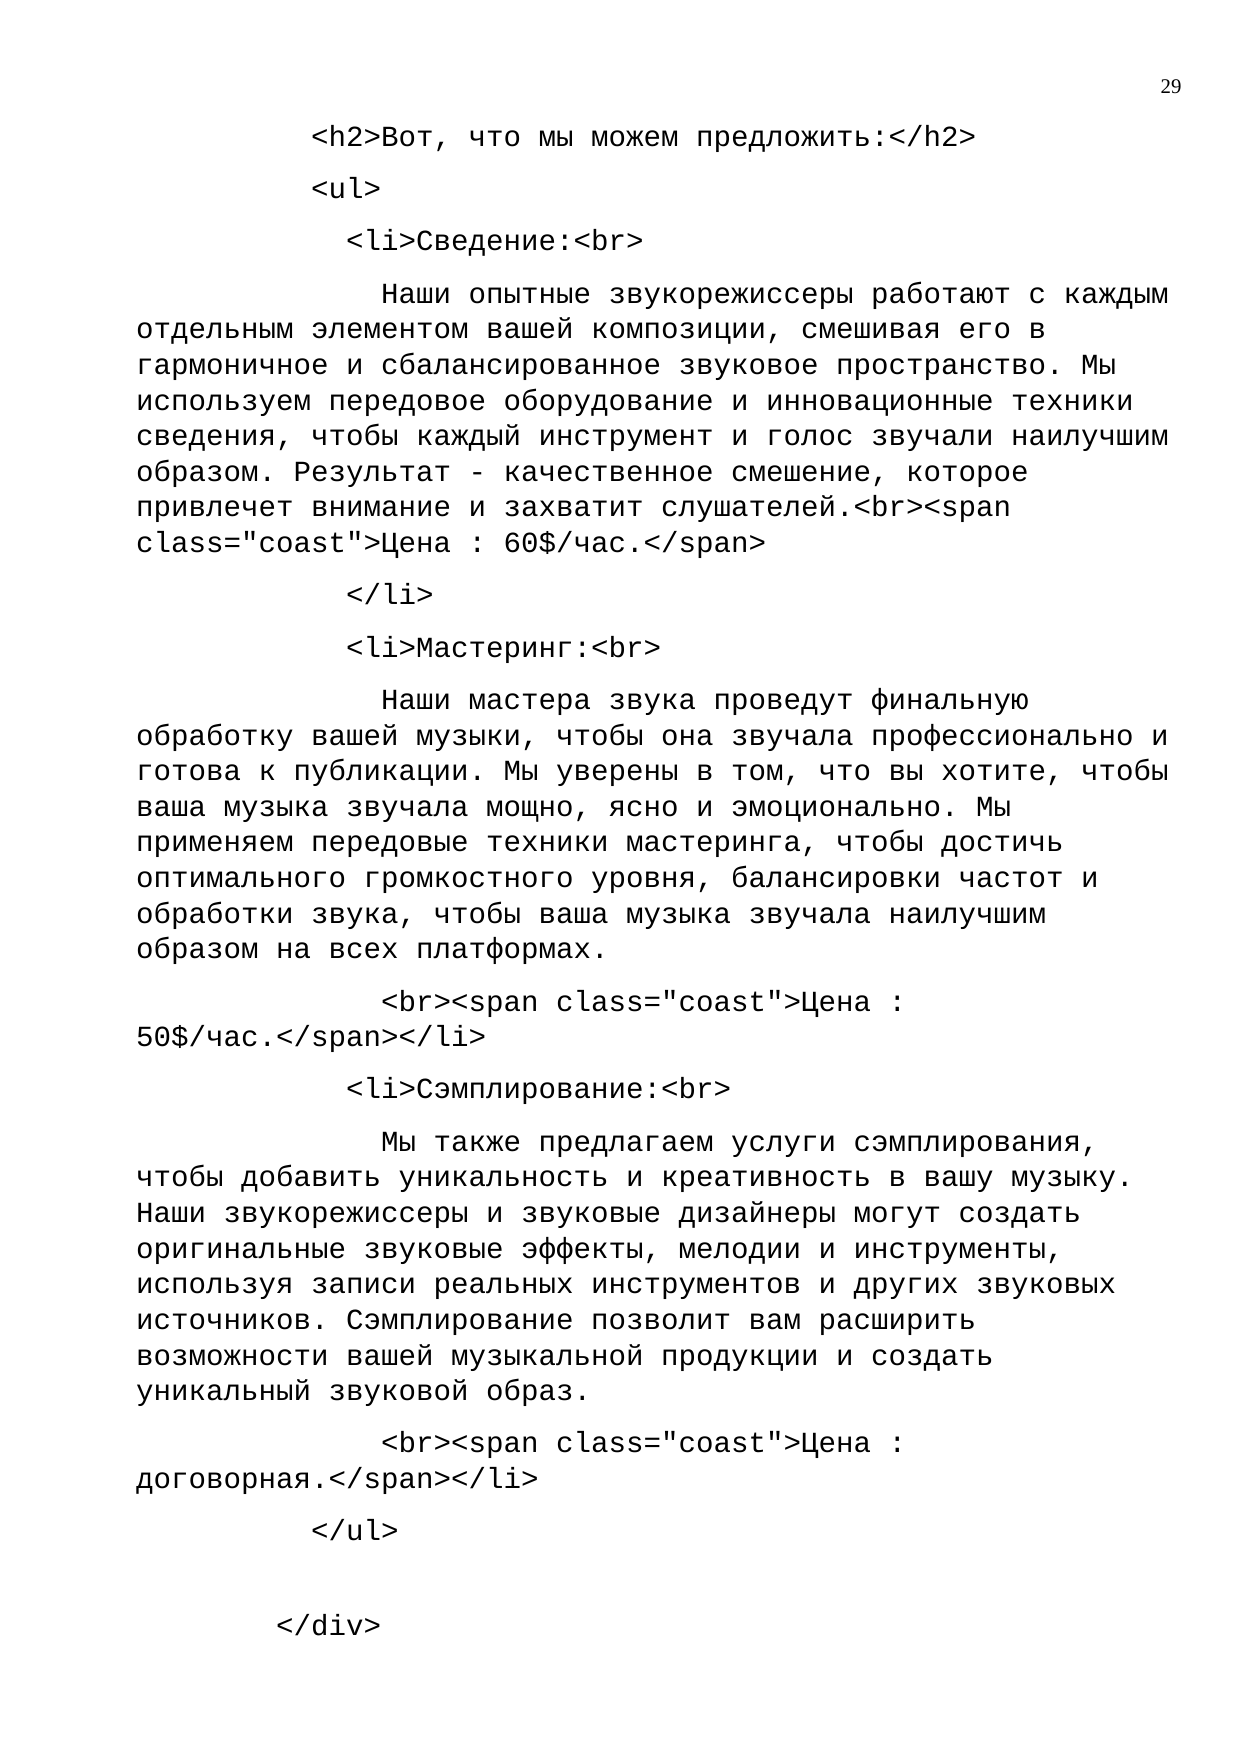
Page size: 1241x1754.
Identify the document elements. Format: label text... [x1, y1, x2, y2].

text <ul> [136, 174, 1181, 207]
text </div> [136, 1611, 1181, 1644]
text </li> [136, 581, 1181, 613]
text Мы также предлагаем услуги сэмплирования, чтобы добавить уникальность и креативность в вашу музыку. Наши звукорежиссеры и звуковые дизайнеры могут создать оригинальные звуковые эффекты, мелодии и инструменты, используя записи реальных инструментов и других звуковых источников. Сэмплирование позволит вам расширить возможности вашей музыкальной продукции и создать уникальный звуковой образ. [136, 1127, 1181, 1409]
text <br><span class="coast">Цена : 50$/час.</span></li> [136, 987, 1181, 1055]
text </ul> [136, 1517, 1181, 1549]
text Наши мастера звука проведут финальную обработку вашей музыки, чтобы она звучала профессионально и готова к публикации. Мы уверены в том, что вы хотите, чтобы ваша музыка звучала мощно, ясно и эмоционально. Мы применяем передовые техники мастеринга, чтобы достичь оптимального громкостного уровня, балансировки частот и обработки звука, чтобы ваша музыка звучала наилучшим образом на всех платформах. [136, 685, 1181, 967]
text Наши опытные звукорежиссеры работают с каждым отдельным элементом вашей композиции, смешивая его в гармоничное и сбалансированное звуковое пространство. Мы используем передовое оборудование и инновационные техники сведения, чтобы каждый инструмент и голос звучали наилучшим образом. Результат - качественное смешение, которое привлечет внимание и захватит слушателей.<br><span class="coast">Цена : 60$/час.</span> [136, 279, 1181, 561]
text <li>Сведение:<br> [136, 227, 1181, 259]
text <h2>Вот, что мы можем предложить:</h2> [136, 122, 1181, 155]
text <li>Мастеринг:<br> [136, 633, 1181, 666]
text <li>Сэмплирование:<br> [136, 1075, 1181, 1108]
text <br><span class="coast">Цена : договорная.</span></li> [136, 1429, 1181, 1497]
